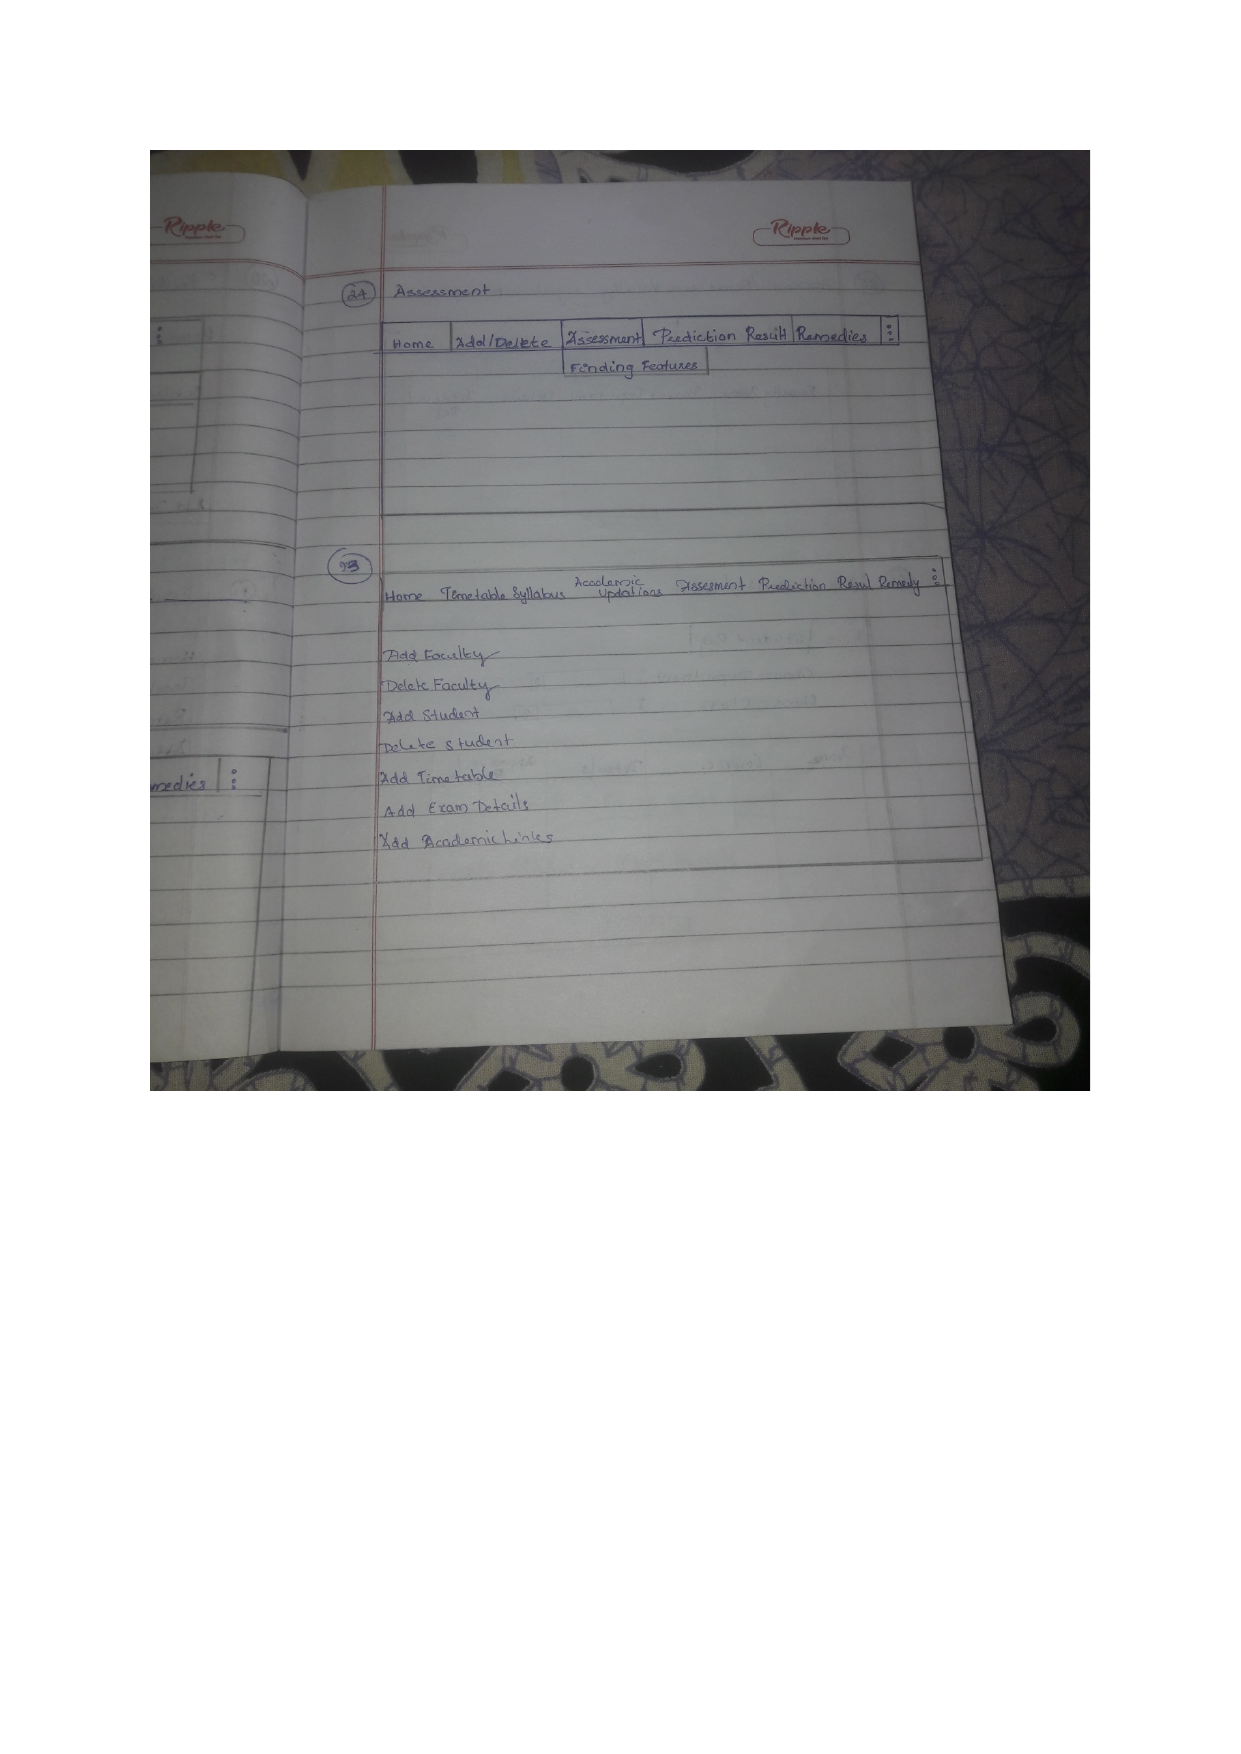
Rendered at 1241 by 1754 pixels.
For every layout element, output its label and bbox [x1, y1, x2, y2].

picture [150, 150, 1091, 1091]
